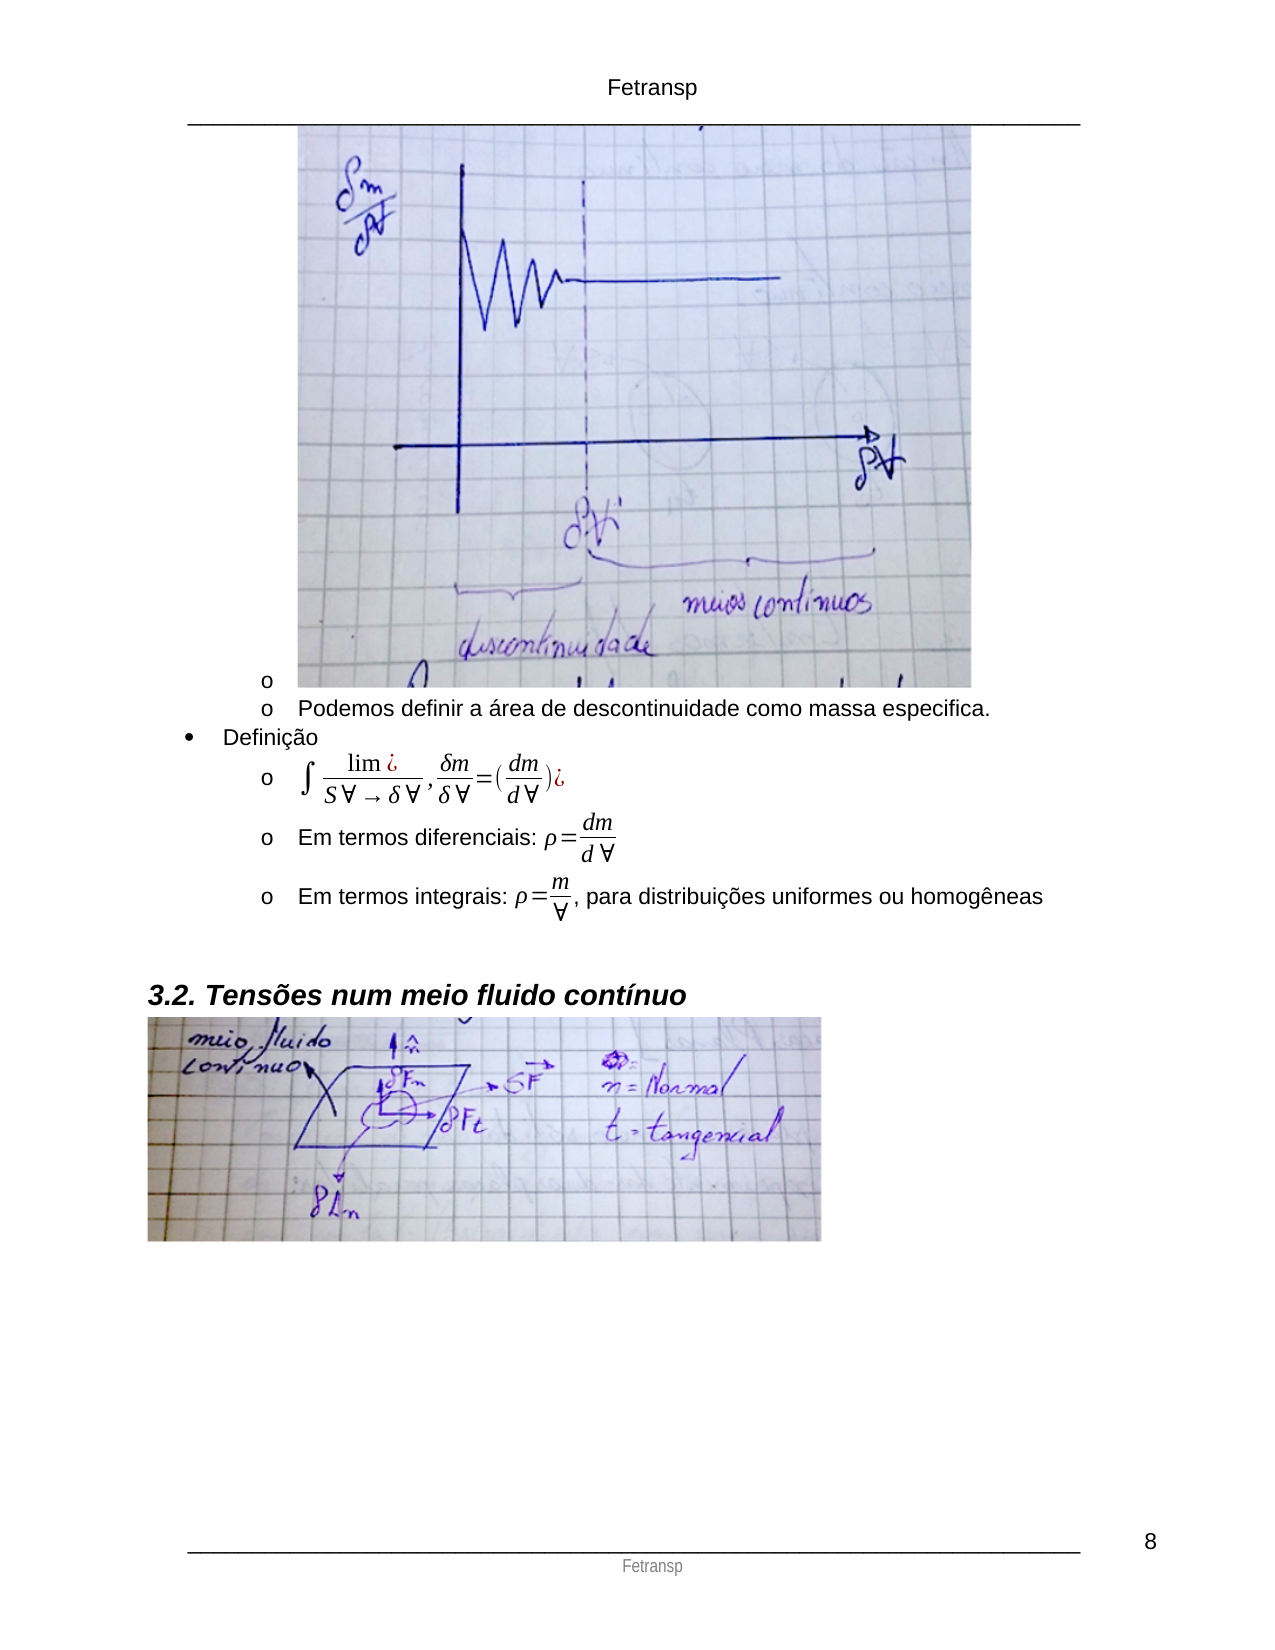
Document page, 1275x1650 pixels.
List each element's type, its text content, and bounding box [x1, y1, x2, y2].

subtitle Tensões num meio fluido contínuo [148, 978, 1157, 1012]
list Em termos diferenciais: [260, 809, 1157, 868]
list Em termos integrais: , para distribuições uniformes ou homogêneas [260, 868, 1157, 927]
list Definição [185, 723, 1157, 750]
list Podemos definir a área de descontinuidade como massa especifica. [260, 695, 1157, 723]
